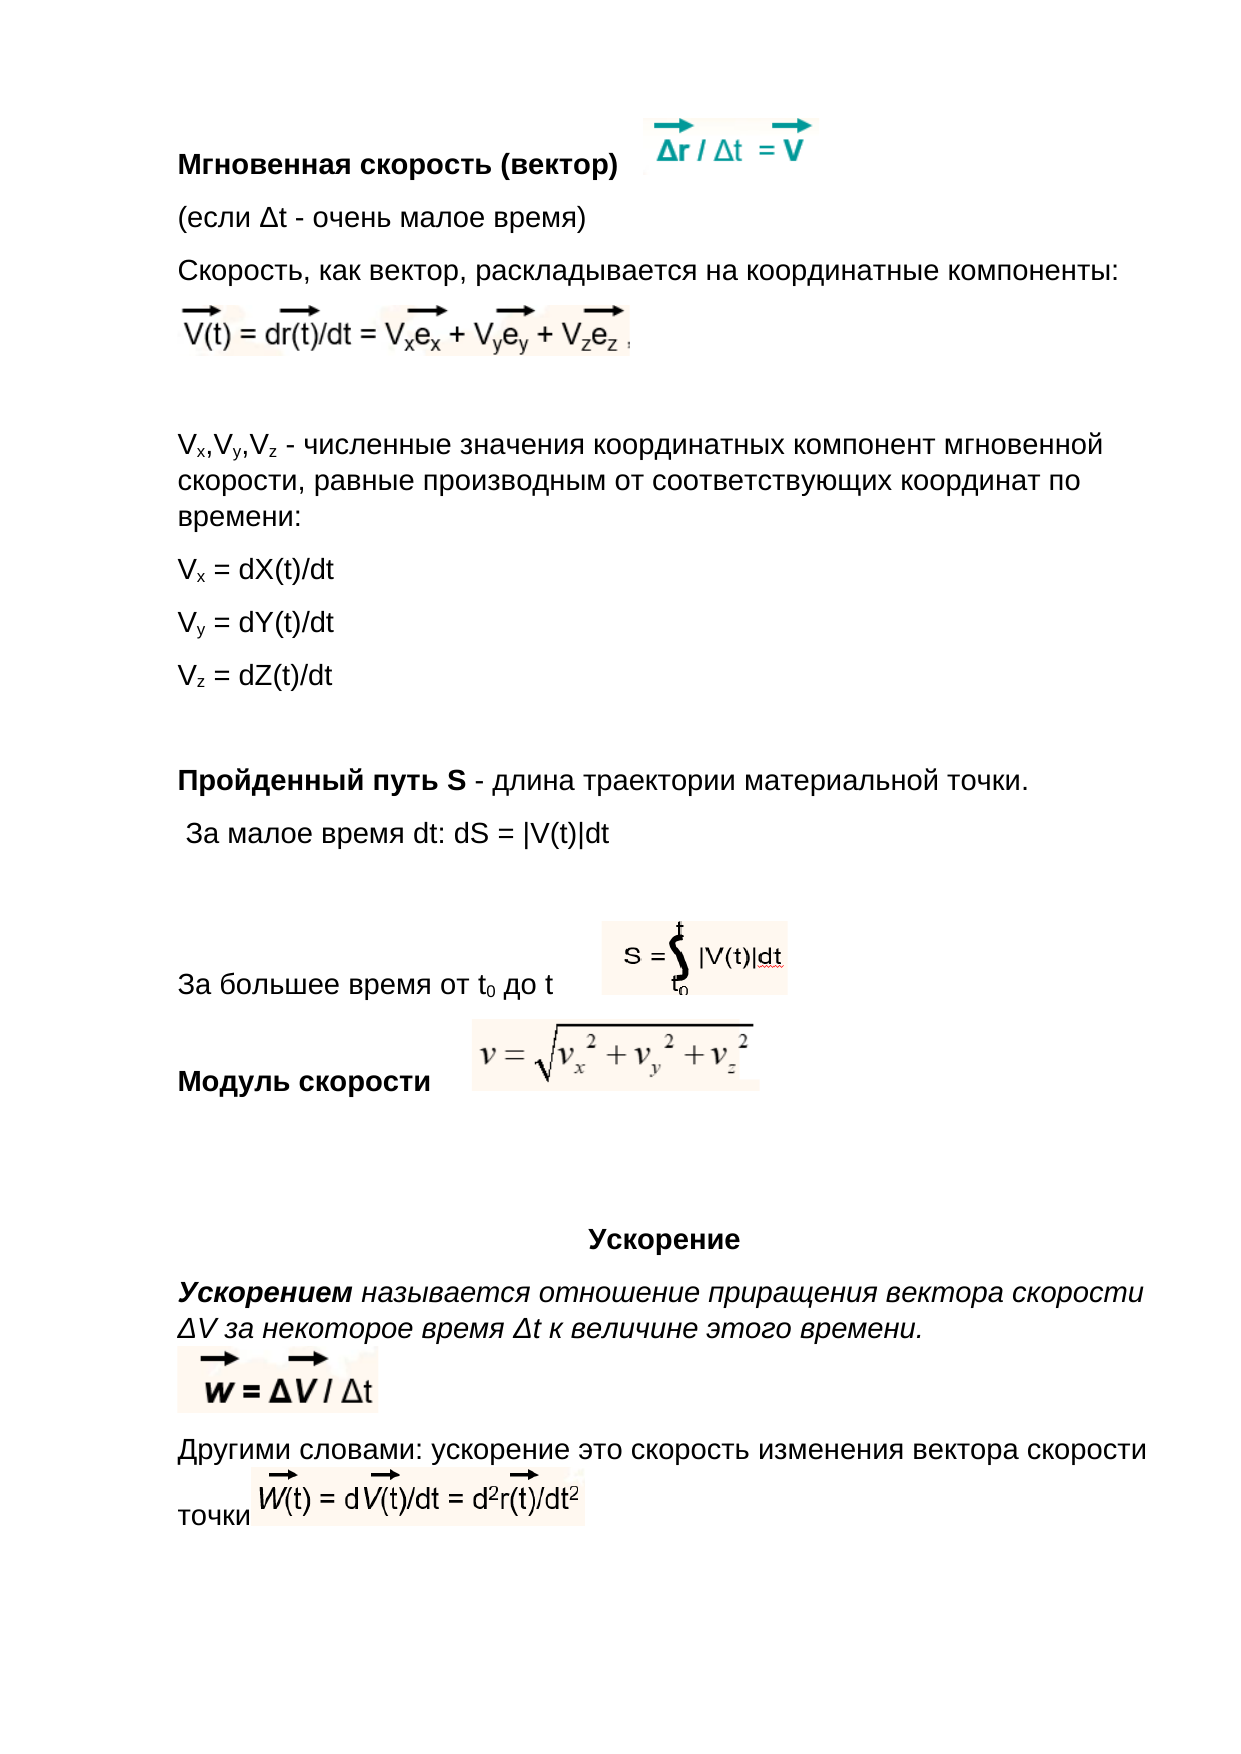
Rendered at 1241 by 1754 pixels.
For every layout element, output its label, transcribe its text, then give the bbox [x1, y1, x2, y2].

text Vy = dY(t)/dt [177, 605, 1152, 638]
text Vx,Vy,Vz - численные значения координатных компонент мгновенной скорости, равные производным от соответствующих координат по времени: [177, 427, 1152, 533]
text Ускорением называется отношение приращения вектора скорости ΔV за некоторое время Δt к величине этого времени. [177, 1275, 1152, 1413]
text За большее время от t0 до t [177, 922, 1152, 1000]
text Пройденный путь S - длина траектории материальной точки. [177, 763, 1152, 797]
text Ускорение [177, 1222, 1152, 1256]
picture [643, 118, 820, 175]
text Vx = dX(t)/dt [177, 552, 1152, 586]
picture [177, 1346, 379, 1413]
text Vz = dZ(t)/dt [177, 658, 1152, 691]
picture [601, 921, 788, 995]
picture [177, 305, 630, 356]
text Мгновенная скорость (вектор) [177, 118, 1152, 181]
text Скорость, как вектор, раскладывается на координатные компоненты: [177, 253, 1152, 286]
picture [251, 1467, 585, 1526]
text За малое время dt: dS = |V(t)|dt [177, 816, 1152, 850]
text Другими словами: ускорение это скорость изменения вектора скорости точки [177, 1432, 1152, 1531]
text (если Δt - очень малое время) [177, 200, 1152, 233]
picture [471, 1019, 766, 1091]
